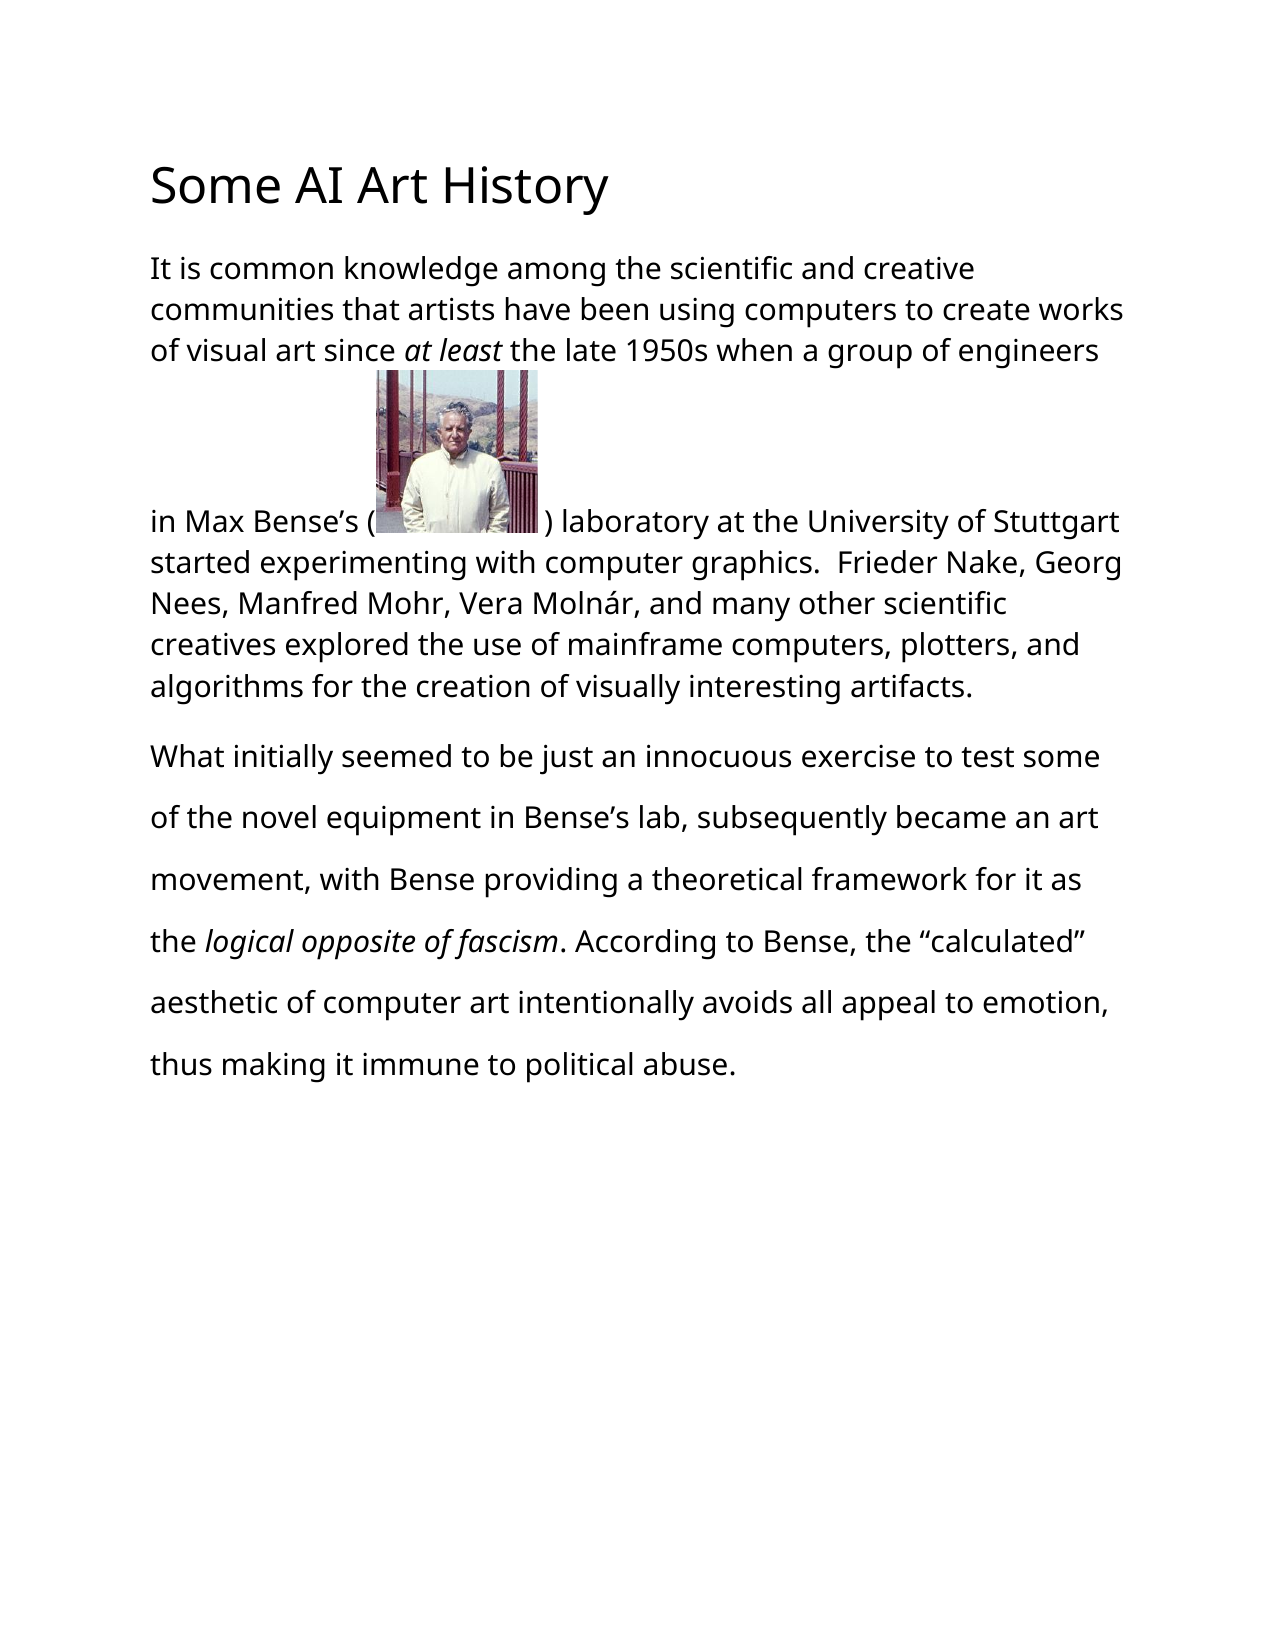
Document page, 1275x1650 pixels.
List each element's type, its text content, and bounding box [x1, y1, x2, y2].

subtitle Some AI Art History [150, 150, 1125, 218]
text What initially seemed to be just an innocuous exercise to test some of the novel equipment in Bense’s lab, subsequently became an art movement, with Bense providing a theoretical framework for it as the logical opposite of fascism. According to Bense, the “calculated” aesthetic of computer art intentionally avoids all appeal to emotion, thus making it immune to political abuse. [150, 735, 1125, 1084]
text It is common knowledge among the scientific and creative communities that artists have been using computers to create works of visual art since at least the late 1950s when a group of engineers in Max Bense’s ( ) laboratory at the University of Stuttgart started experimenting with computer graphics. Frieder Nake, Georg Nees, Manfred Mohr, Vera Molnár, and many other scientific creatives explored the use of mainframe computers, plotters, and algorithms for the creation of visually interesting artifacts. [150, 247, 1125, 706]
picture [376, 370, 538, 533]
